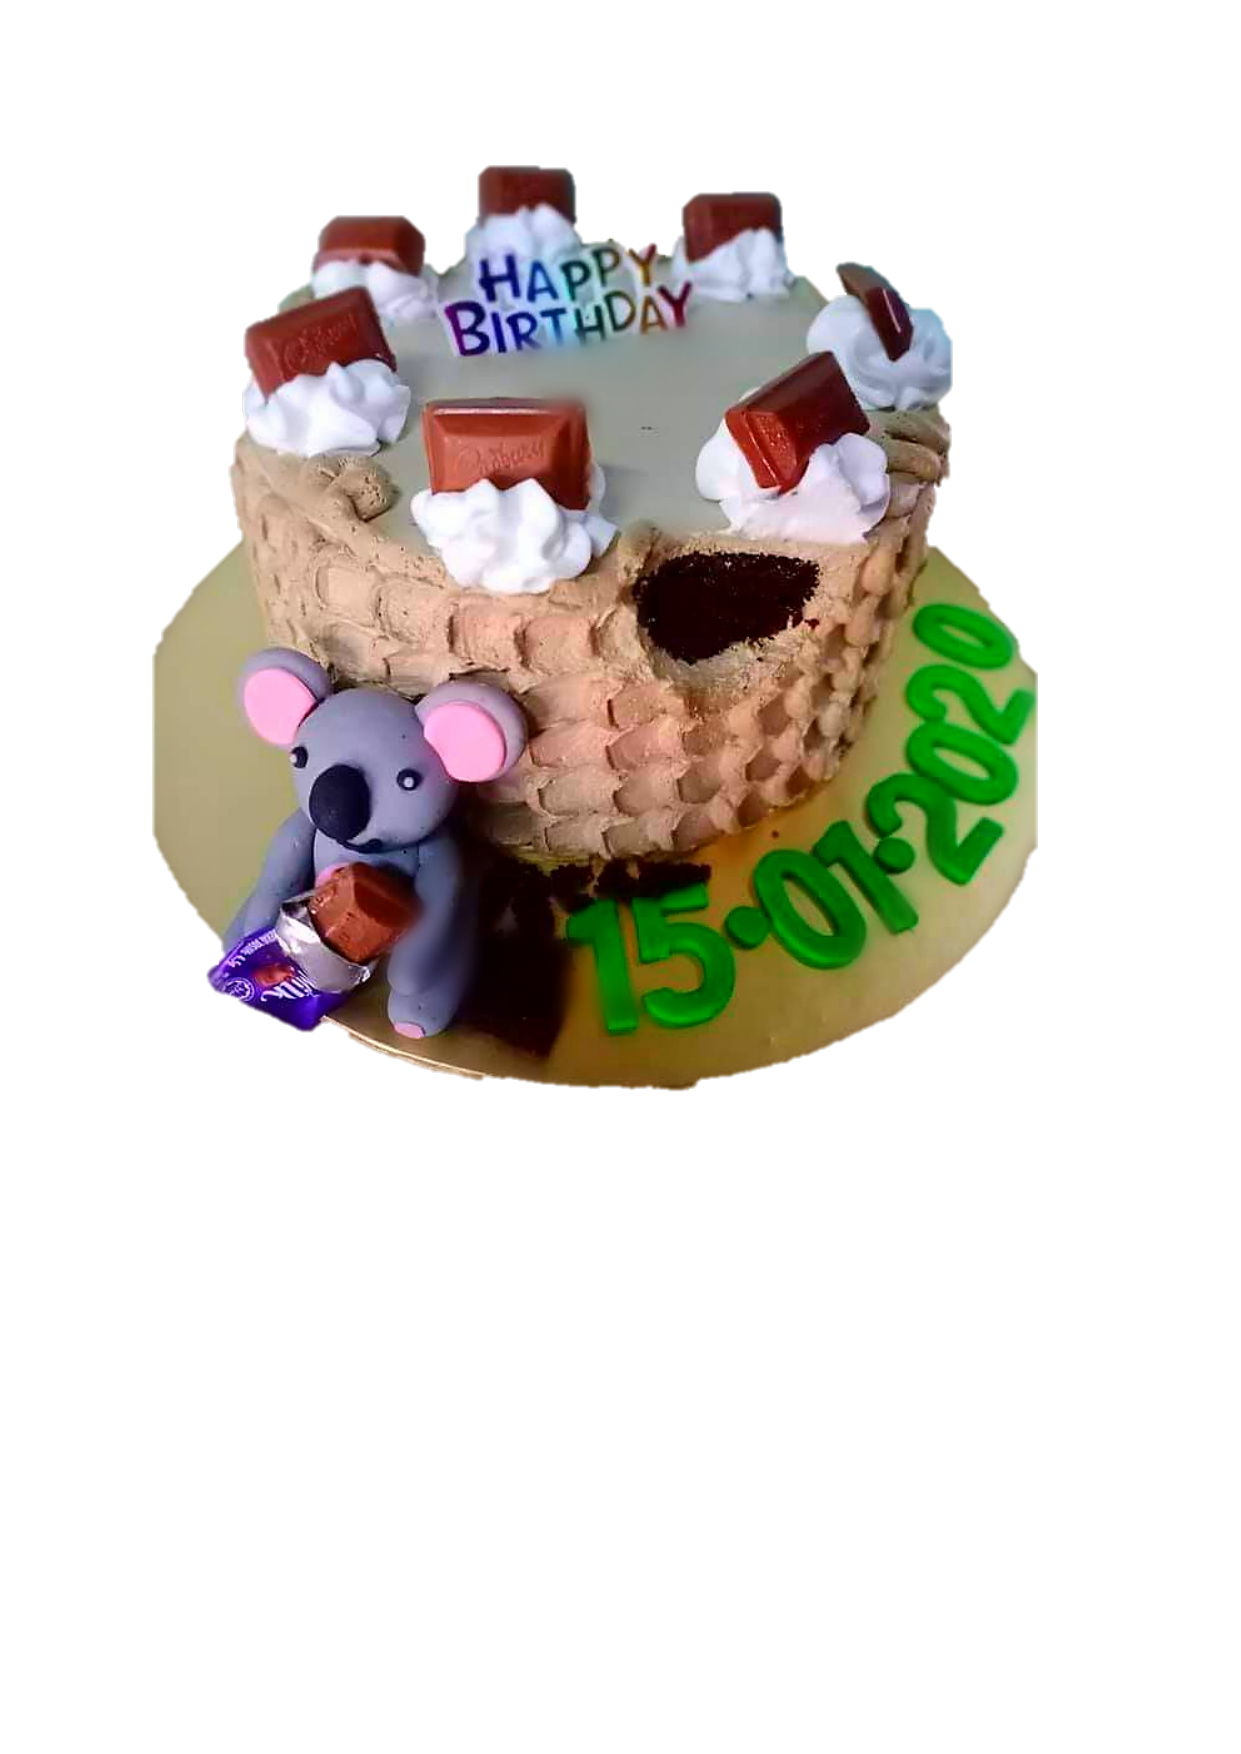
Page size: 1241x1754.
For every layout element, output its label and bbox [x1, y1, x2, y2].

picture [150, 149, 1038, 1115]
